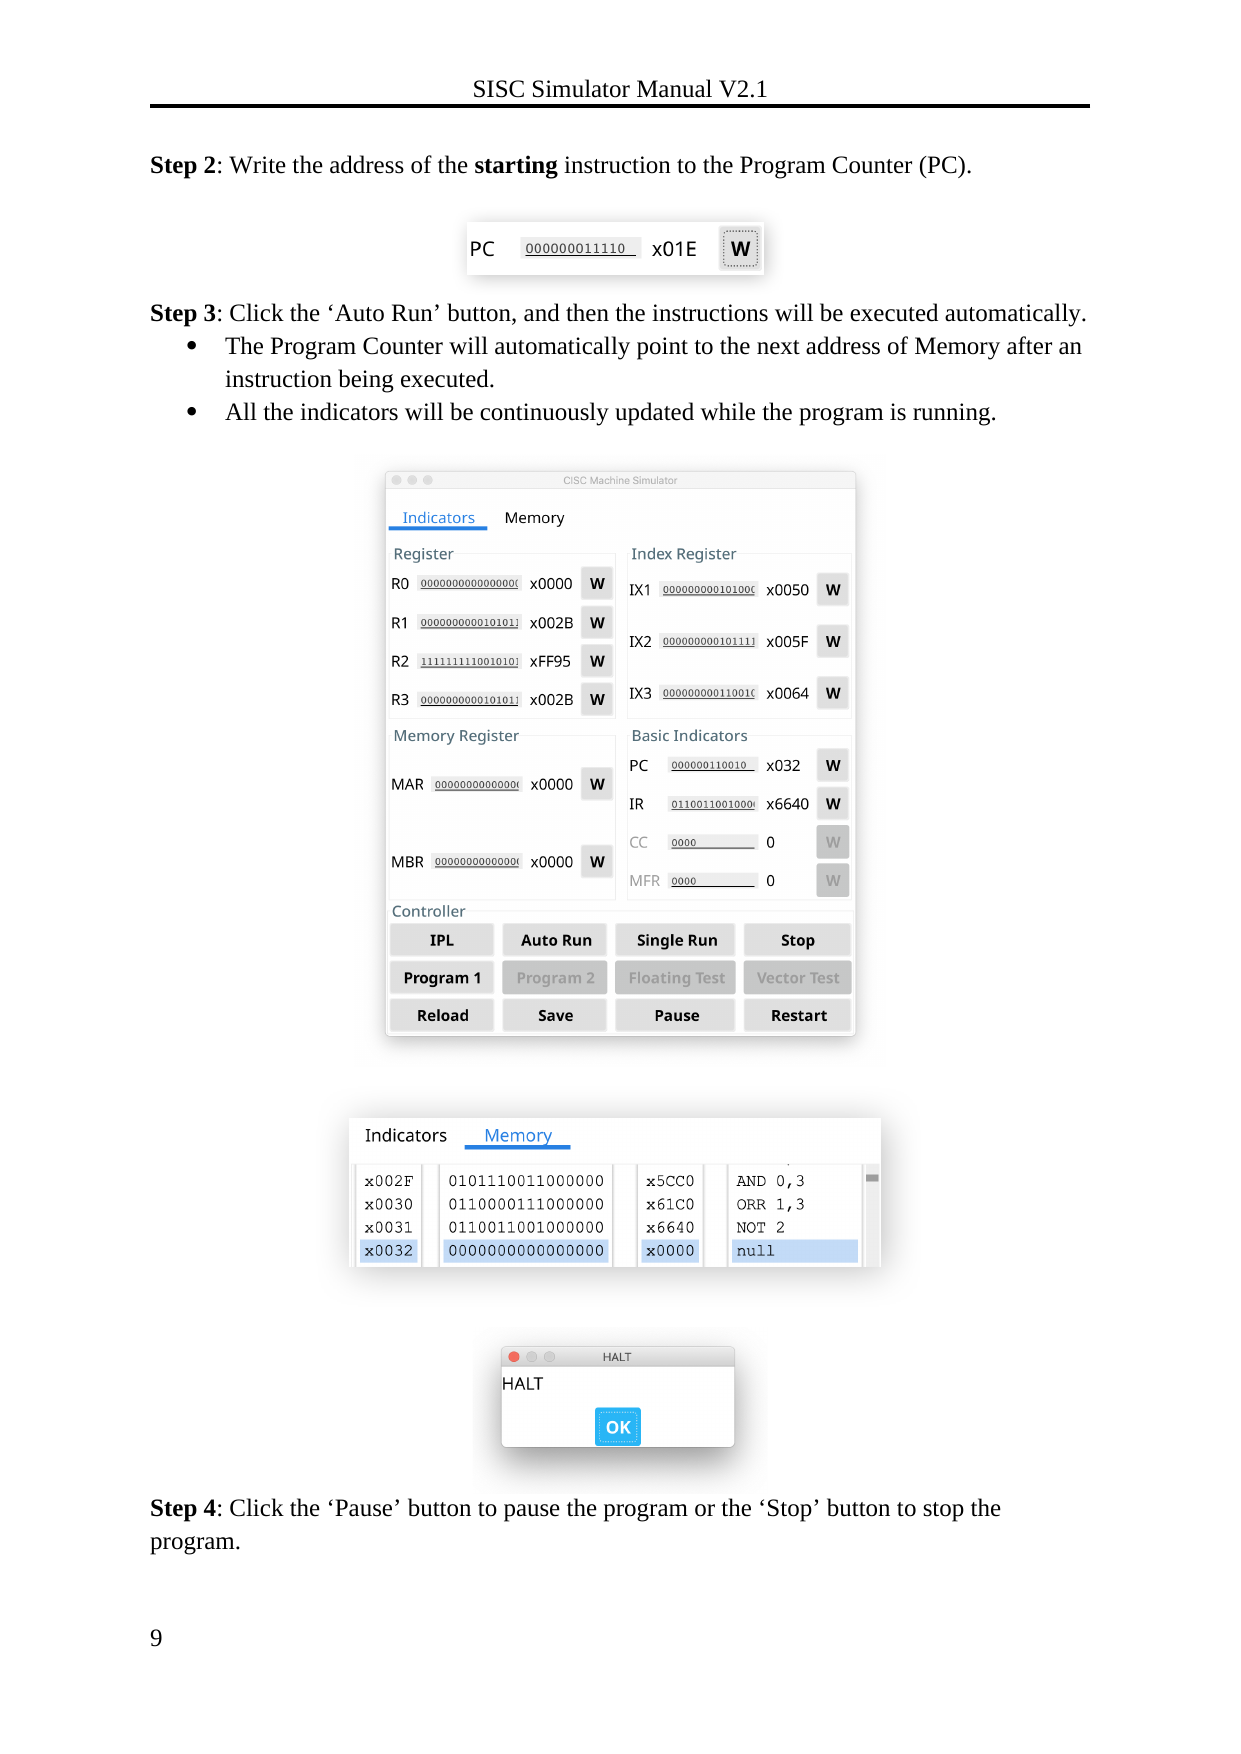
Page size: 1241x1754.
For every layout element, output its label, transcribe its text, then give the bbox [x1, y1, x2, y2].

list All the indicators will be continuously updated while the program is running. [187, 397, 1090, 426]
picture [354, 454, 886, 1067]
picture [467, 222, 764, 275]
picture [472, 1327, 768, 1494]
text Step 2: Write the address of the starting instruction to the Program Counter (PC). [150, 150, 1090, 179]
picture [349, 1118, 881, 1267]
list The Program Counter will automatically point to the next address of Memory after an instruction being executed. [187, 331, 1090, 392]
text Step 3: Click the ‘Auto Run’ button, and then the instructions will be executed automatically. [150, 298, 1090, 326]
text Step 4: Click the ‘Pause’ button to pause the program or the ‘Stop’ button to stop the program. [150, 1493, 1090, 1555]
